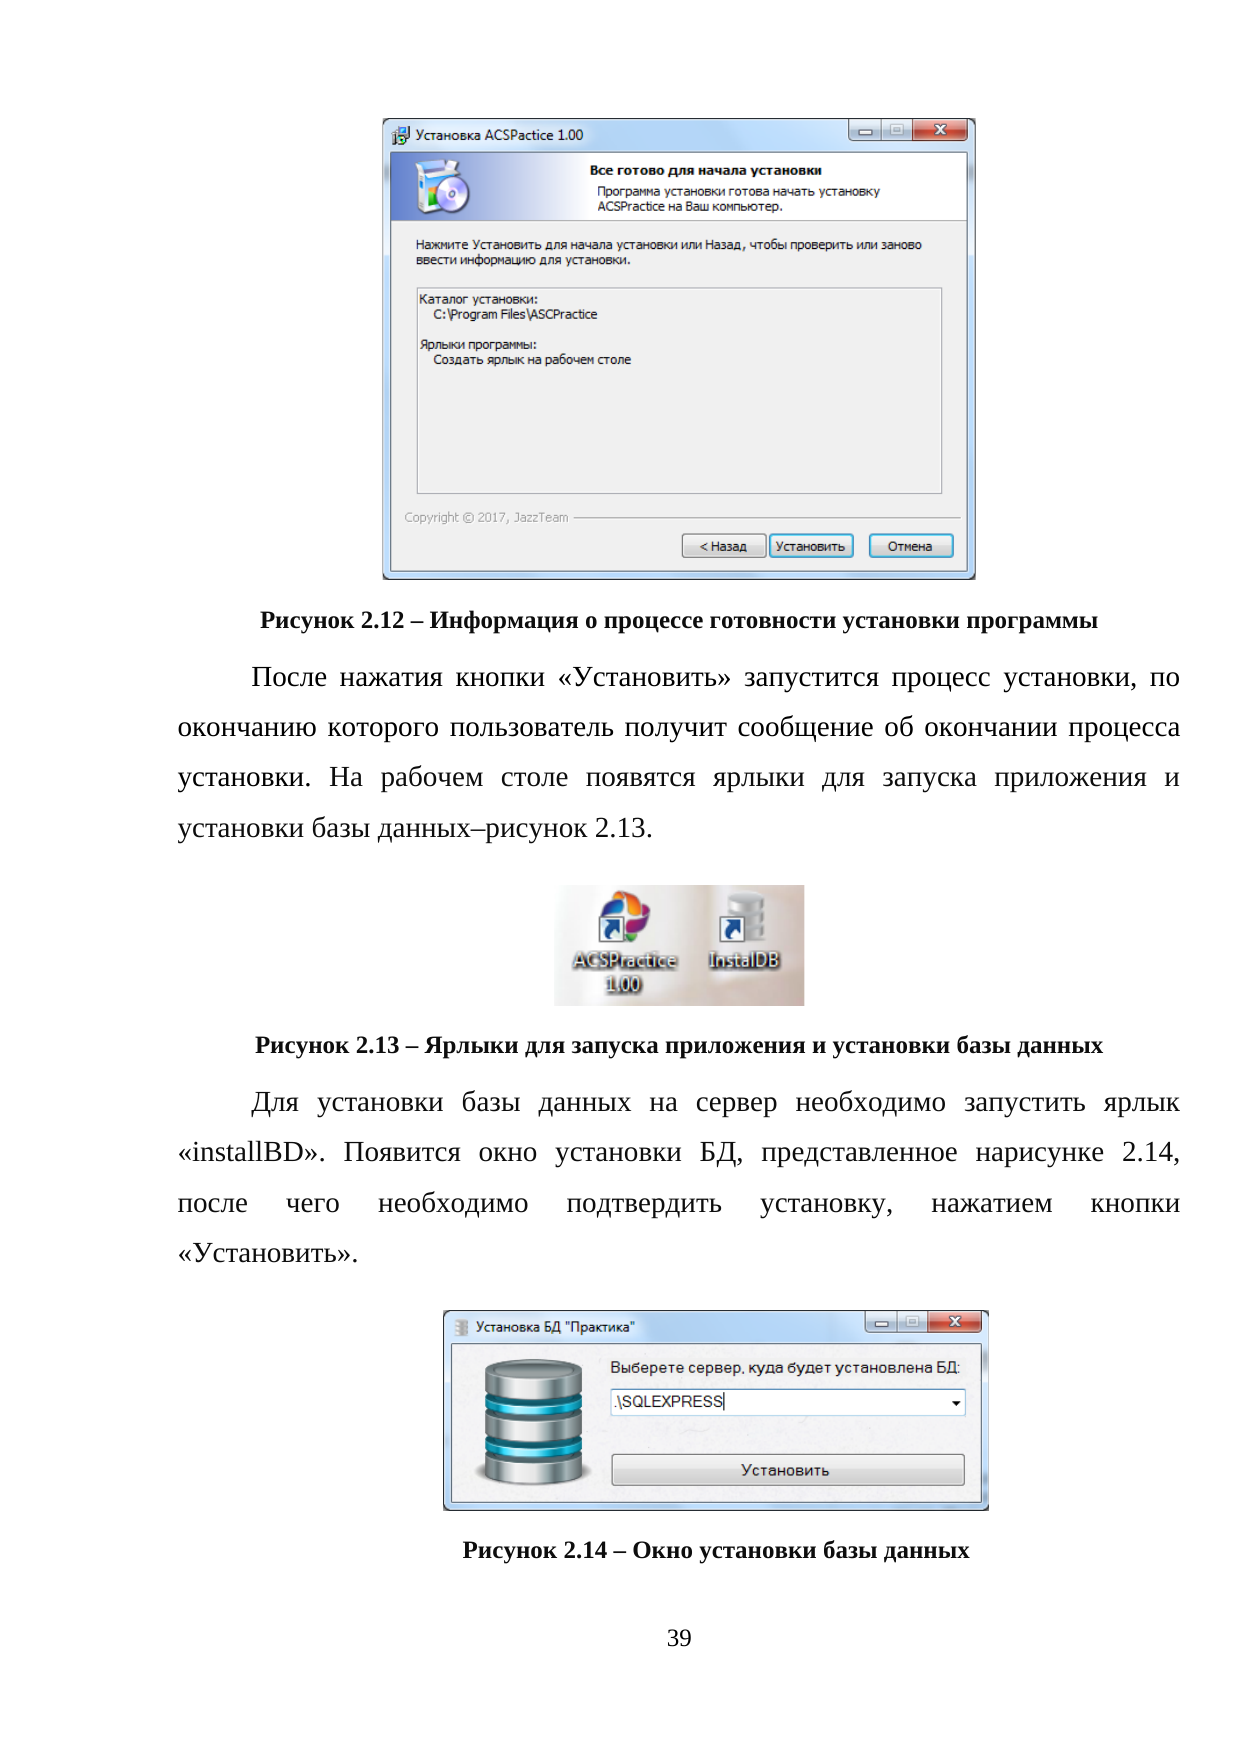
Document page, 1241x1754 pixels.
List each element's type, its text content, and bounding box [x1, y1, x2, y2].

picture [382, 118, 976, 580]
picture [554, 885, 805, 1006]
text После нажатия кнопки «Установить» запустится процесс установки, по окончанию которого пользователь получит сообщение об окончании процесса установки. На рабочем столе появятся ярлыки для запуска приложения и установки базы данных–рисунок 2.13. [177, 659, 1181, 843]
picture [443, 1310, 989, 1511]
text Для установки базы данных на сервер необходимо запустить ярлык «installBD». Появится окно установки БД, представленное нарисунке 2.14, после чего необходимо подтвердить установку, нажатием кнопки «Установить». [177, 1084, 1181, 1268]
text Рисунок 2.13 – Ярлыки для запуска приложения и установки базы данных [177, 1030, 1181, 1059]
text Рисунок 2.14 – Окно установки базы данных [177, 1536, 1181, 1564]
text Рисунок 2.12 – Информация о процессе готовности установки программы [177, 605, 1181, 634]
